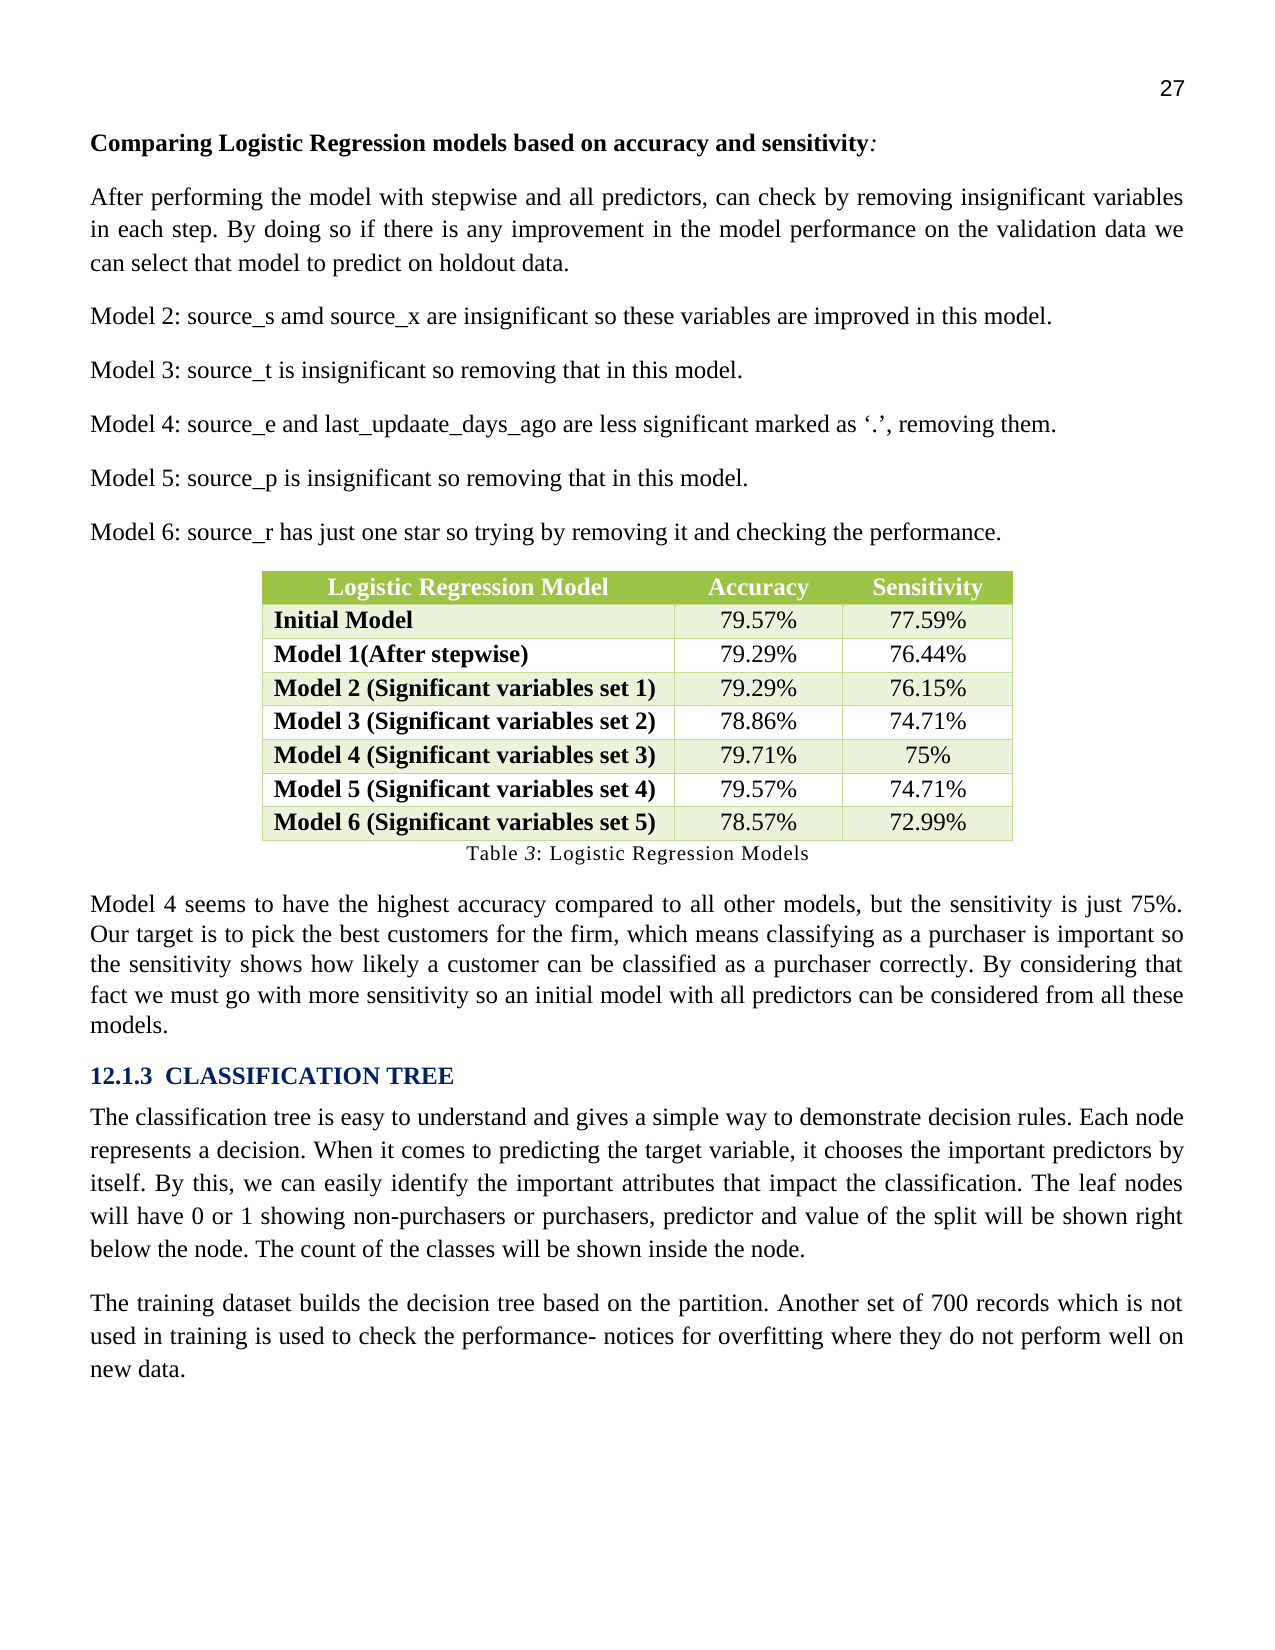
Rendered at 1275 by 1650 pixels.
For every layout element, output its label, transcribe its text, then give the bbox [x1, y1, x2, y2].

table_cell Model 5 (Significant variables set 4) [263, 774, 674, 806]
table_cell 79.29% [675, 673, 842, 705]
text Model 4 seems to have the highest accuracy compared to all other models, but the sensitivity is just 75%. Our target is to pick the best customers for the firm, which means classifying as a purchaser is important so the sensitivity shows how likely a customer can be classified as a purchaser correctly. By considering that fact we must go with more sensitivity so an initial model with all predictors can be considered from all these models. [90, 889, 1185, 1038]
table_cell 74.71% [843, 706, 1012, 739]
table_cell Model 4 (Significant variables set 3) [263, 740, 674, 773]
table_cell Model 2 (Significant variables set 1) [263, 673, 674, 705]
table_cell Model 1(After stepwise) [263, 639, 674, 672]
table_cell 78.57% [675, 807, 842, 840]
table_header Accuracy [675, 572, 842, 604]
table_cell 72.99% [843, 807, 1012, 840]
table_header Sensitivity [843, 572, 1012, 604]
text Model 4: source_e and last_updaate_days_ago are less significant marked as ‘.’, removing them. [90, 409, 1185, 438]
table_cell 78.86% [675, 706, 842, 739]
text Model 2: source_s amd source_x are insignificant so these variables are improved in this model. [90, 301, 1185, 330]
text Table 3: Logistic Regression Models [90, 841, 1185, 865]
table_cell 77.59% [843, 605, 1012, 638]
table_cell Model 3 (Significant variables set 2) [263, 706, 674, 739]
table_cell 79.29% [675, 639, 842, 672]
subtitle CLASSIFICATION TREE [90, 1061, 1185, 1089]
table_header Logistic Regression Model [263, 572, 674, 604]
table_cell 74.71% [843, 774, 1012, 806]
text Model 3: source_t is insignificant so removing that in this model. [90, 355, 1185, 384]
table_cell Model 6 (Significant variables set 5) [263, 807, 674, 840]
table_cell 79.71% [675, 740, 842, 773]
table_cell 79.57% [675, 605, 842, 638]
table_cell 76.44% [843, 639, 1012, 672]
table_cell Initial Model [263, 605, 674, 638]
text Model 6: source_r has just one star so trying by removing it and checking the performance. [90, 517, 1185, 546]
text After performing the model with stepwise and all predictors, can check by removing insignificant variables in each step. By doing so if there is any improvement in the model performance on the validation data we can select that model to predict on holdout data. [90, 182, 1185, 276]
text Comparing Logistic Regression models based on accuracy and sensitivity: [90, 128, 1185, 156]
table_cell 75% [843, 740, 1012, 773]
text The classification tree is easy to understand and gives a simple way to demonstrate decision rules. Each node represents a decision. When it comes to predicting the target variable, it chooses the important predictors by itself. By this, we can easily identify the important attributes that impact the classification. The leaf nodes will have 0 or 1 showing non-purchasers or purchasers, predictor and value of the split will be shown right below the node. The count of the classes will be shown inside the node. [90, 1102, 1185, 1263]
table_cell 76.15% [843, 673, 1012, 705]
table_cell 79.57% [675, 774, 842, 806]
text Model 5: source_p is insignificant so removing that in this model. [90, 463, 1185, 492]
text The training dataset builds the decision tree based on the partition. Another set of 700 records which is not used in training is used to check the performance- notices for overfitting where they do not perform well on new data. [90, 1288, 1185, 1383]
